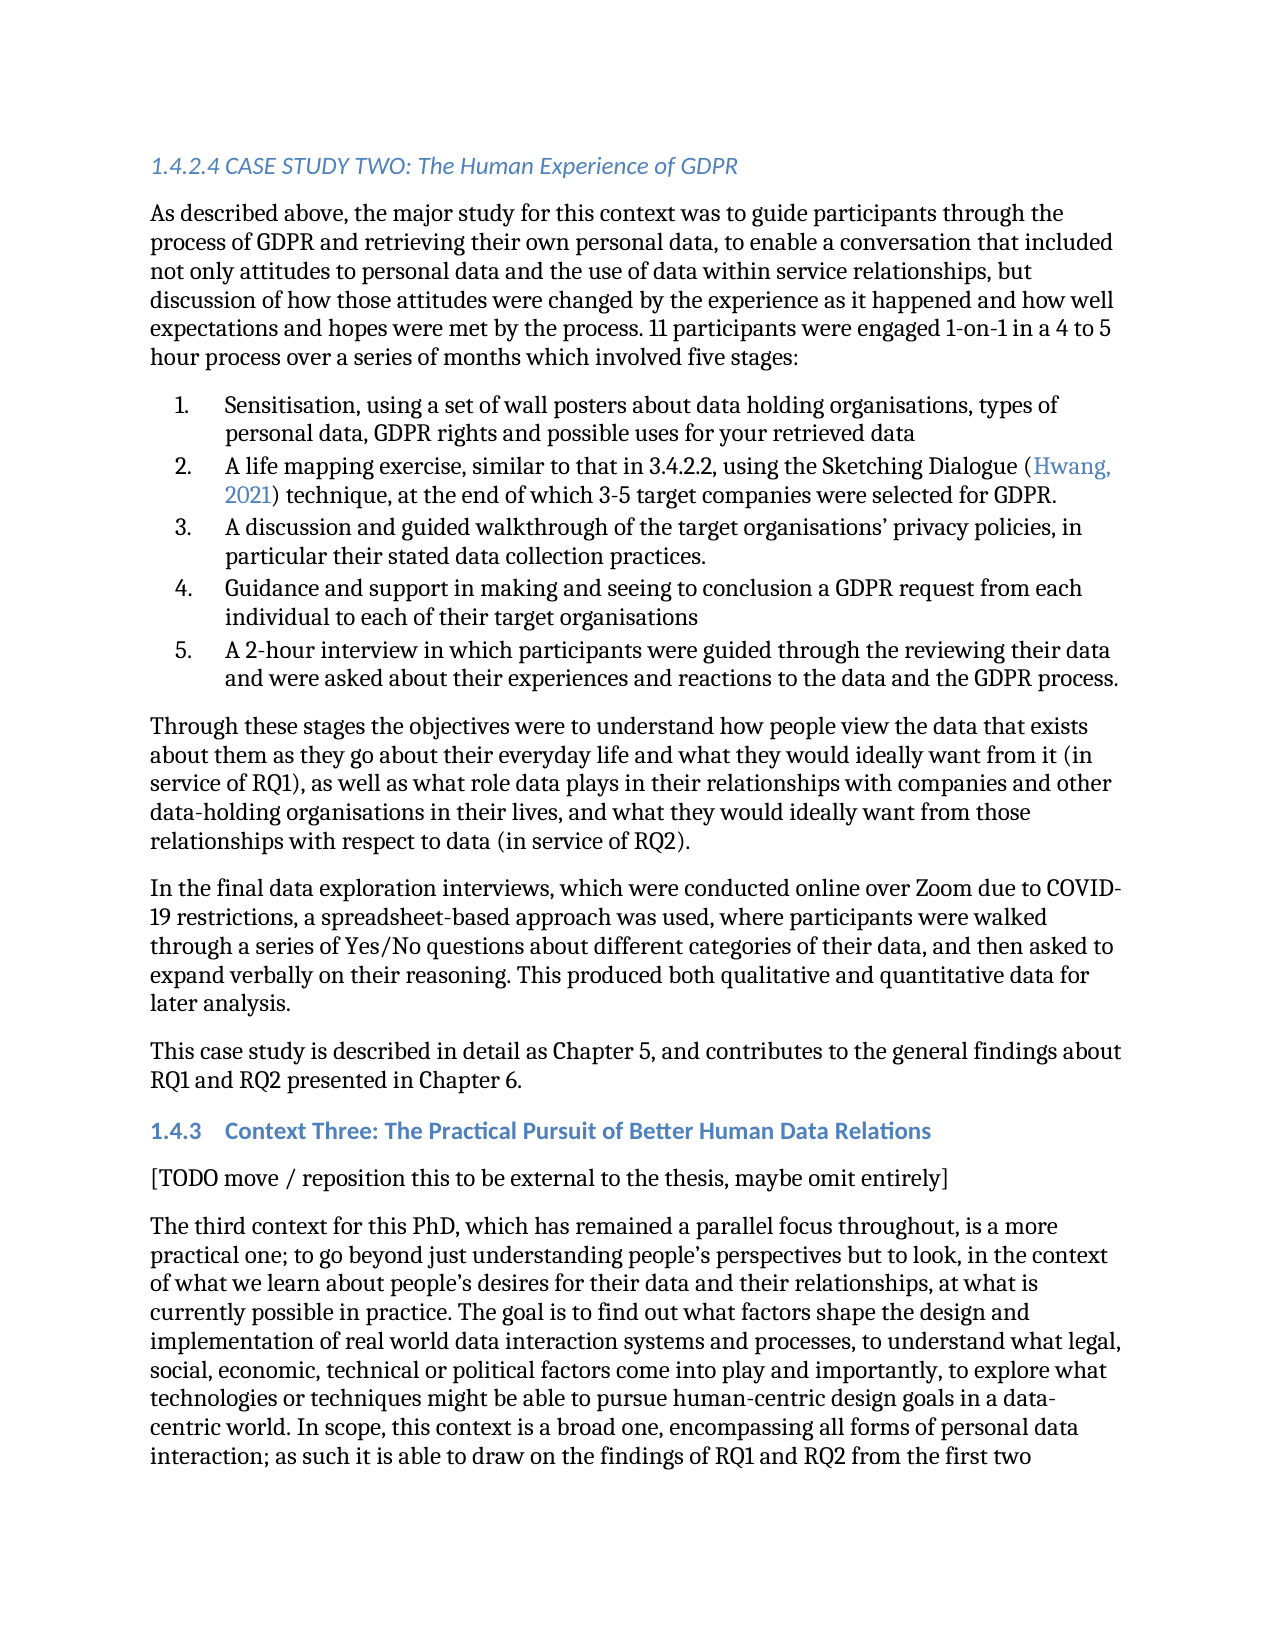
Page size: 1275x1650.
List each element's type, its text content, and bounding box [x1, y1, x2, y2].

list A life mapping exercise, similar to that in 3.4.2.2, using the Sketching Dialogue (Hwang, 2021) technique, at the end of which 3-5 target companies were selected for GDPR. [175, 452, 1125, 509]
text As described above, the major study for this context was to guide participants through the process of GDPR and retrieving their own personal data, to enable a conversation that included not only attitudes to personal data and the use of data within service relationships, but discussion of how those attitudes were changed by the experience as it happened and how well expectations and hopes were met by the process. 11 participants were engaged 1-on-1 in a 4 to 5 hour process over a series of months which involved five stages: [150, 199, 1125, 372]
list Sensitisation, using a set of wall posters about data holding organisations, types of personal data, GDPR rights and possible uses for your retrieved data [175, 391, 1125, 448]
text In the final data exploration interviews, which were conducted online over Zoom due to COVID-19 restrictions, a spreadsheet-based approach was used, where participants were walked through a series of Yes/No questions about different categories of their data, and then asked to expand verbally on their reasoning. This produced both qualitative and quantitative data for later analysis. [150, 874, 1125, 1018]
list Guidance and support in making and seeing to conclusion a GDPR request from each individual to each of their target organisations [175, 574, 1125, 632]
text This case study is described in detail as Chapter 5, and contributes to the general findings about RQ1 and RQ2 presented in Chapter 6. [150, 1037, 1125, 1094]
list A discussion and guided walkthrough of the target organisations’ privacy policies, in particular their stated data collection practices. [175, 513, 1125, 571]
list A 2-hour interview in which participants were guided through the reviewing their data and were asked about their experiences and reactions to the data and the GDPR process. [175, 636, 1125, 693]
subtitle 1.4.3 Context Three: The Practical Pursuit of Better Human Data Relations [150, 1115, 1125, 1146]
subtitle 1.4.2.4 CASE STUDY TWO: The Human Experience of GDPR [150, 150, 1125, 181]
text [150, 1212, 1125, 1471]
text [TODO move / reposition this to be external to the thesis, maybe omit entirely] [150, 1164, 1125, 1193]
text Through these stages the objectives were to understand how people view the data that exists about them as they go about their everyday life and what they would ideally want from it (in service of RQ1), as well as what role data plays in their relationships with companies and other data-holding organisations in their lives, and what they would ideally want from those relationships with respect to data (in service of RQ2). [150, 712, 1125, 856]
